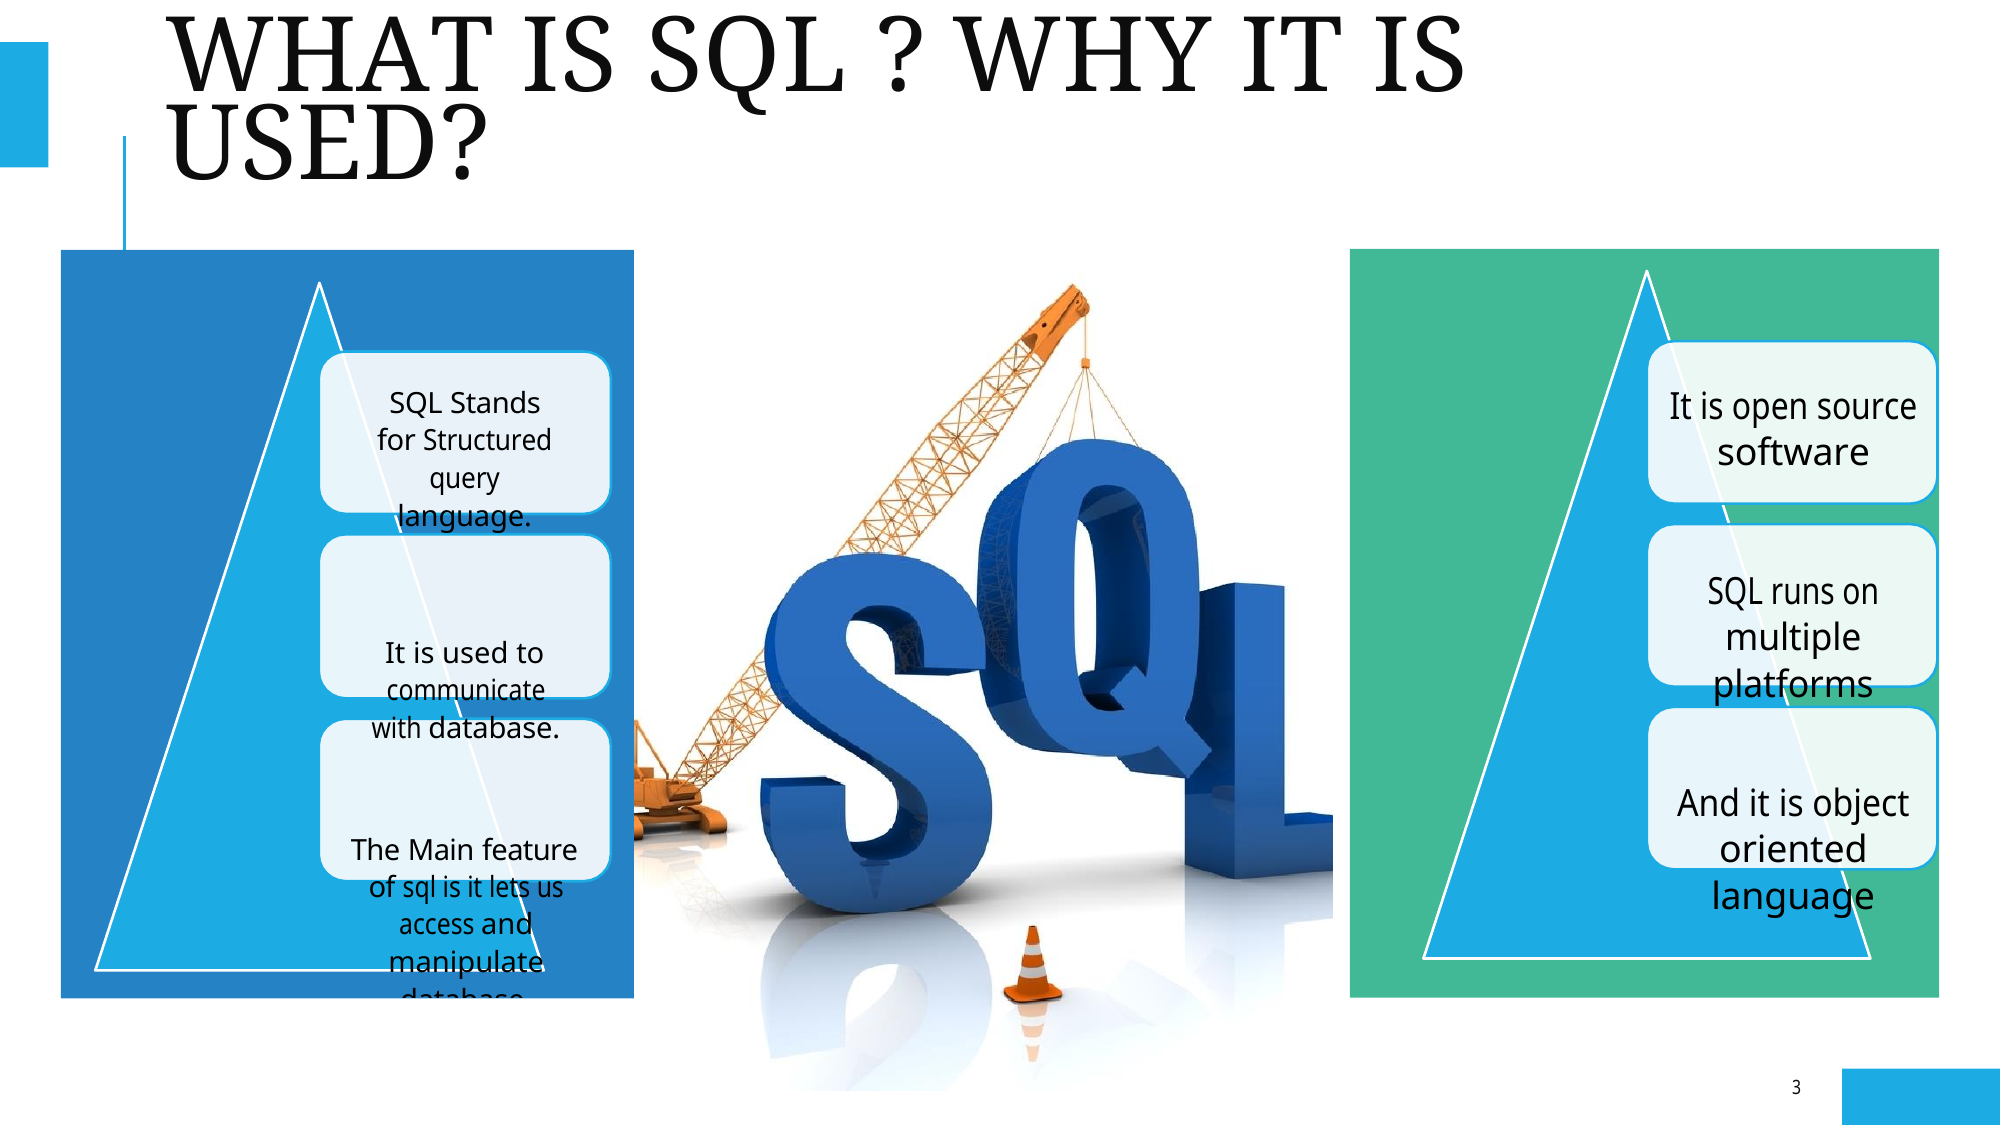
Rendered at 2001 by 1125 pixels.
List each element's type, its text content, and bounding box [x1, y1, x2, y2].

text 3 [0, 1073, 1802, 1100]
picture [634, 246, 1333, 1073]
subtitle WHAT IS SQL ? WHY IT IS USED? [165, 12, 1585, 211]
